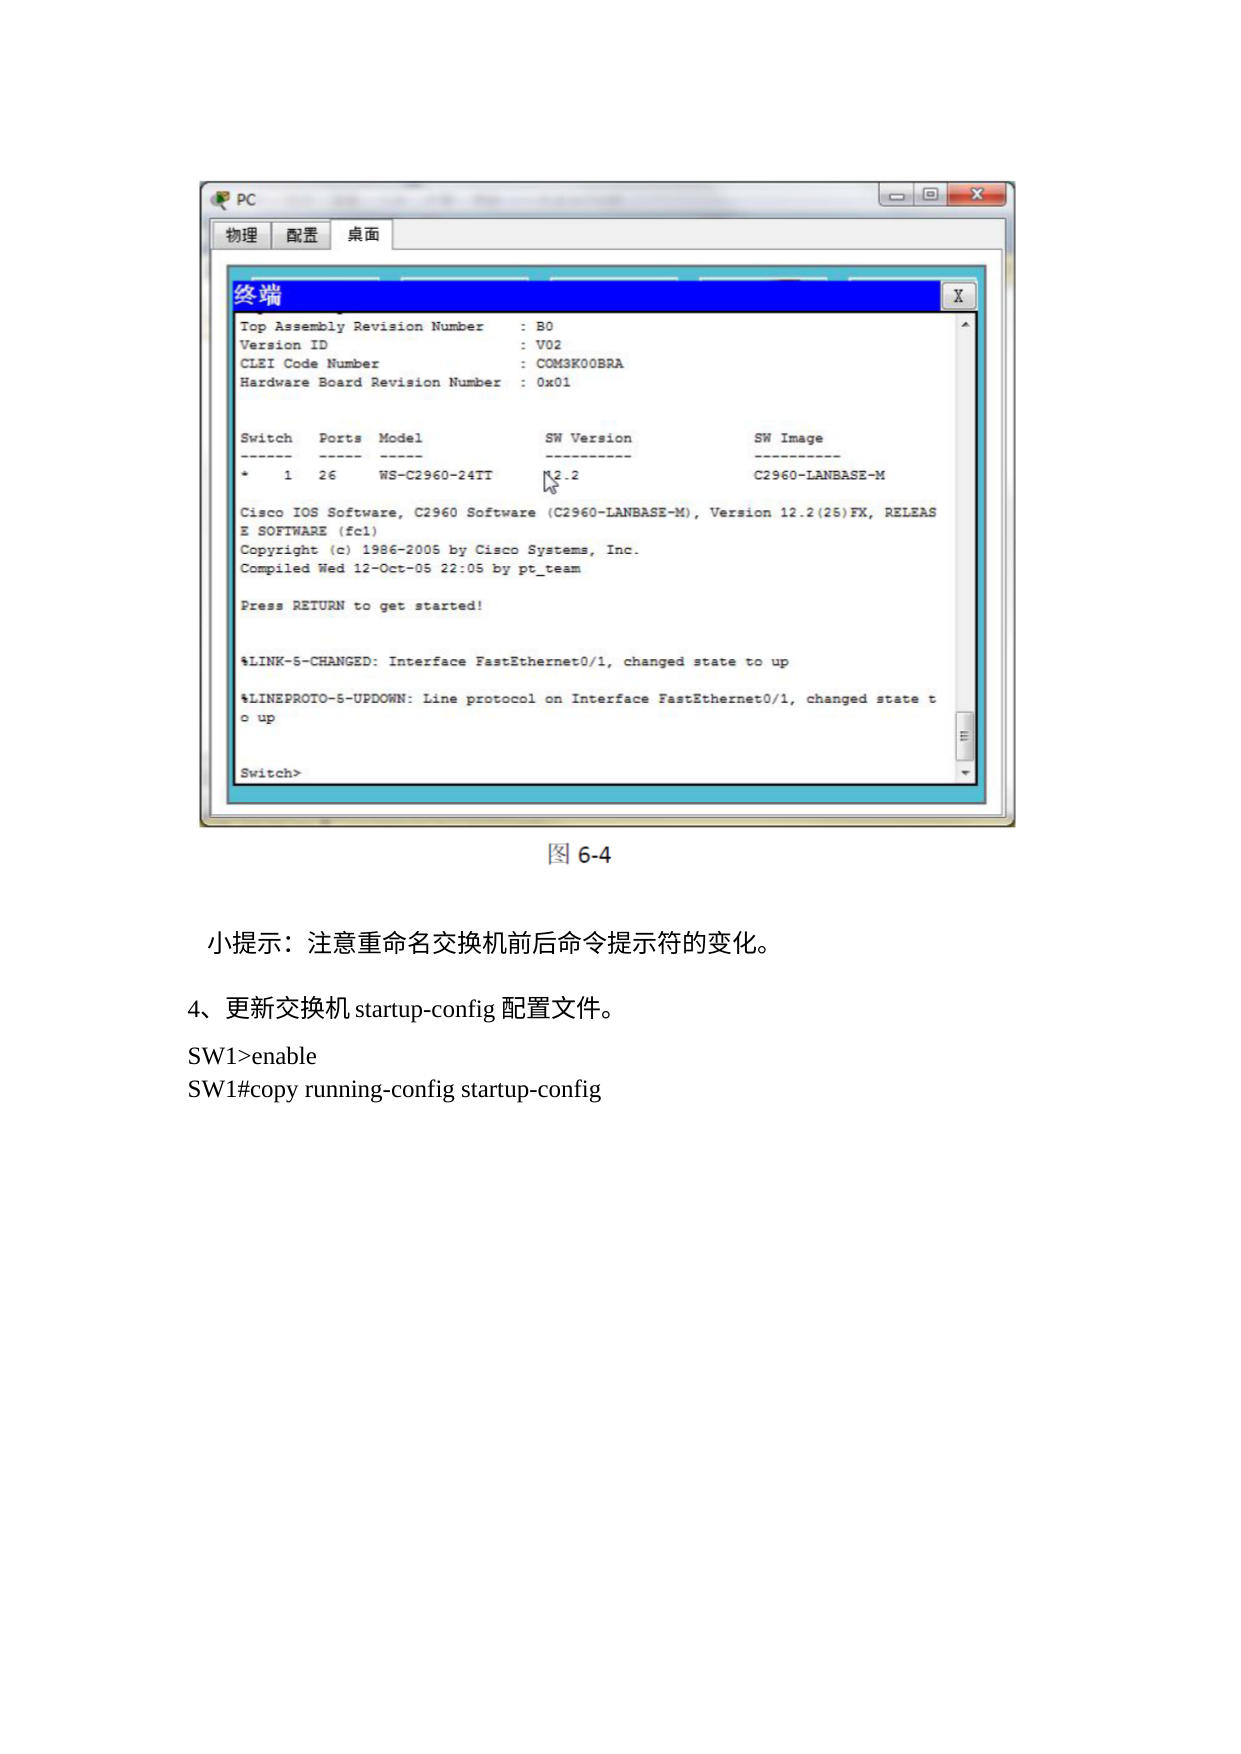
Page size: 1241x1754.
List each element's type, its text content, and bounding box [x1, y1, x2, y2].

picture [187, 161, 1053, 883]
text SW1#copy running-config startup-config [187, 1072, 1053, 1104]
text SW1>enable [187, 1039, 1053, 1072]
text 4、更新交换机startup-config 配置文件。 [187, 974, 1053, 1039]
text 小提示：注意重命名交换机前后命令提示符的变化。 [187, 909, 1053, 974]
